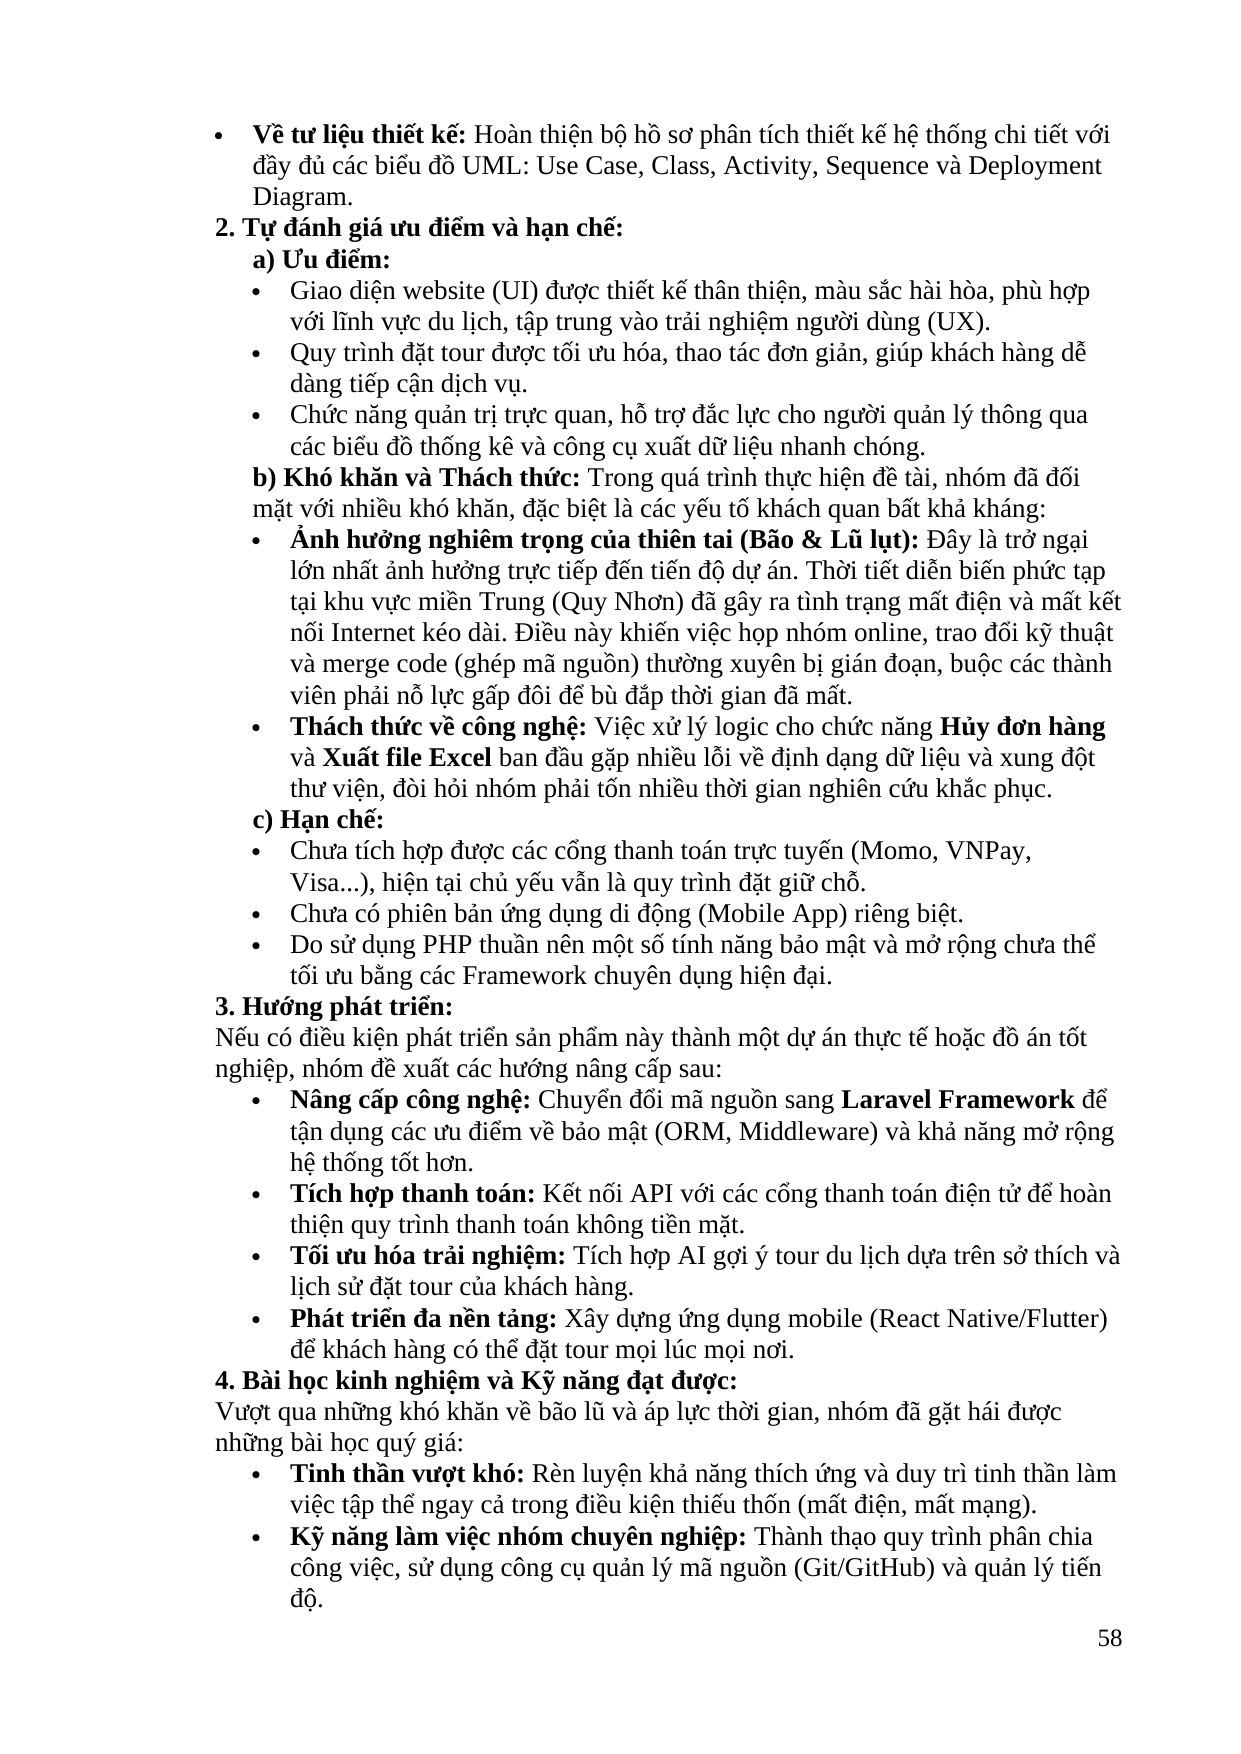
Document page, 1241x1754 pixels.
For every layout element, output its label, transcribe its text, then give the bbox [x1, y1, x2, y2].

list Về tư liệu thiết kế: Hoàn thiện bộ hồ sơ phân tích thiết kế hệ thống chi tiết với đầy đủ các biểu đồ UML: Use Case, Class, Activity, Sequence và Deployment Diagram. [215, 118, 1122, 212]
text 2. Tự đánh giá ưu điểm và hạn chế: [215, 212, 1122, 243]
list Quy trình đặt tour được tối ưu hóa, thao tác đơn giản, giúp khách hàng dễ dàng tiếp cận dịch vụ. [252, 336, 1122, 398]
list Chưa có phiên bản ứng dụng di động (Mobile App) riêng biệt. [252, 897, 1122, 928]
text 4. Bài học kinh nghiệm và Kỹ năng đạt được: [215, 1364, 1122, 1395]
text b) Khó khăn và Thách thức: Trong quá trình thực hiện đề tài, nhóm đã đối mặt với nhiều khó khăn, đặc biệt là các yếu tố khách quan bất khả kháng: [252, 461, 1122, 523]
list Do sử dụng PHP thuần nên một số tính năng bảo mật và mở rộng chưa thể tối ưu bằng các Framework chuyên dụng hiện đại. [252, 928, 1122, 990]
text a) Ưu điểm: [215, 243, 1122, 274]
text 3. Hướng phát triển: [215, 990, 1122, 1021]
list Nâng cấp công nghệ: Chuyển đổi mã nguồn sang Laravel Framework để tận dụng các ưu điểm về bảo mật (ORM, Middleware) và khả năng mở rộng hệ thống tốt hơn. [252, 1084, 1122, 1177]
text Nếu có điều kiện phát triển sản phẩm này thành một dự án thực tế hoặc đồ án tốt nghiệp, nhóm đề xuất các hướng nâng cấp sau: [215, 1021, 1122, 1084]
list Kỹ năng làm việc nhóm chuyên nghiệp: Thành thạo quy trình phân chia công việc, sử dụng công cụ quản lý mã nguồn (Git/GitHub) và quản lý tiến độ. [252, 1520, 1122, 1613]
list Giao diện website (UI) được thiết kế thân thiện, màu sắc hài hòa, phù hợp với lĩnh vực du lịch, tập trung vào trải nghiệm người dùng (UX). [252, 274, 1122, 336]
list Phát triển đa nền tảng: Xây dựng ứng dụng mobile (React Native/Flutter) để khách hàng có thể đặt tour mọi lúc mọi nơi. [252, 1302, 1122, 1364]
text c) Hạn chế: [252, 803, 1122, 834]
list Tối ưu hóa trải nghiệm: Tích hợp AI gợi ý tour du lịch dựa trên sở thích và lịch sử đặt tour của khách hàng. [252, 1239, 1122, 1302]
list Ảnh hưởng nghiêm trọng của thiên tai (Bão & Lũ lụt): Đây là trở ngại lớn nhất ảnh hưởng trực tiếp đến tiến độ dự án. Thời tiết diễn biến phức tạp tại khu vực miền Trung (Quy Nhơn) đã gây ra tình trạng mất điện và mất kết nối Internet kéo dài. Điều này khiến việc họp nhóm online, trao đổi kỹ thuật và merge code (ghép mã nguồn) thường xuyên bị gián đoạn, buộc các thành viên phải nỗ lực gấp đôi để bù đắp thời gian đã mất. [252, 523, 1122, 710]
text Vượt qua những khó khăn về bão lũ và áp lực thời gian, nhóm đã gặt hái được những bài học quý giá: [215, 1395, 1122, 1457]
list Thách thức về công nghệ: Việc xử lý logic cho chức năng Hủy đơn hàng và Xuất file Excel ban đầu gặp nhiều lỗi về định dạng dữ liệu và xung đột thư viện, đòi hỏi nhóm phải tốn nhiều thời gian nghiên cứu khắc phục. [252, 710, 1122, 803]
list Chưa tích hợp được các cổng thanh toán trực tuyến (Momo, VNPay, Visa...), hiện tại chủ yếu vẫn là quy trình đặt giữ chỗ. [252, 834, 1122, 897]
list Chức năng quản trị trực quan, hỗ trợ đắc lực cho người quản lý thông qua các biểu đồ thống kê và công cụ xuất dữ liệu nhanh chóng. [252, 398, 1122, 461]
list Tích hợp thanh toán: Kết nối API với các cổng thanh toán điện tử để hoàn thiện quy trình thanh toán không tiền mặt. [252, 1177, 1122, 1239]
list Tinh thần vượt khó: Rèn luyện khả năng thích ứng và duy trì tinh thần làm việc tập thể ngay cả trong điều kiện thiếu thốn (mất điện, mất mạng). [252, 1457, 1122, 1520]
